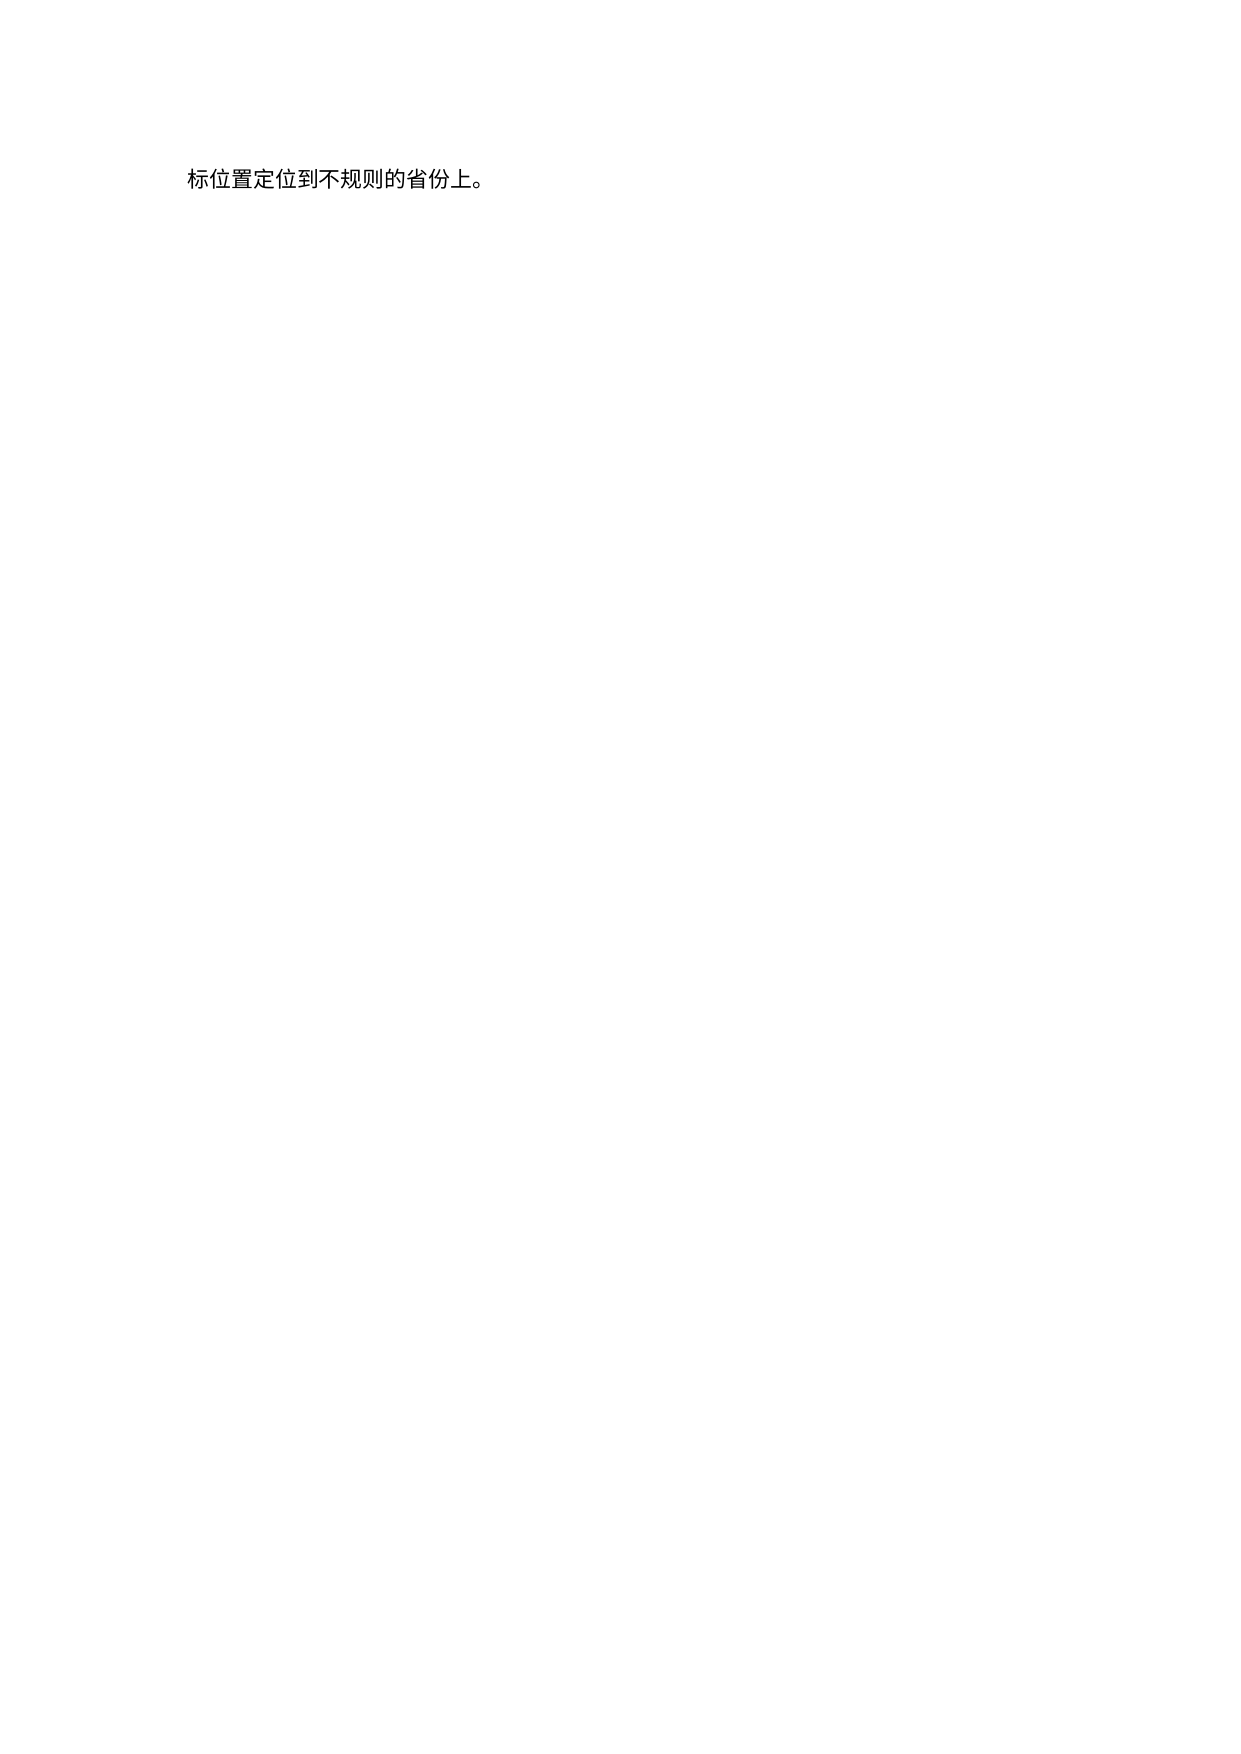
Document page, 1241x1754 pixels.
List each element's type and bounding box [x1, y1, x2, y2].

text [187, 162, 1053, 194]
